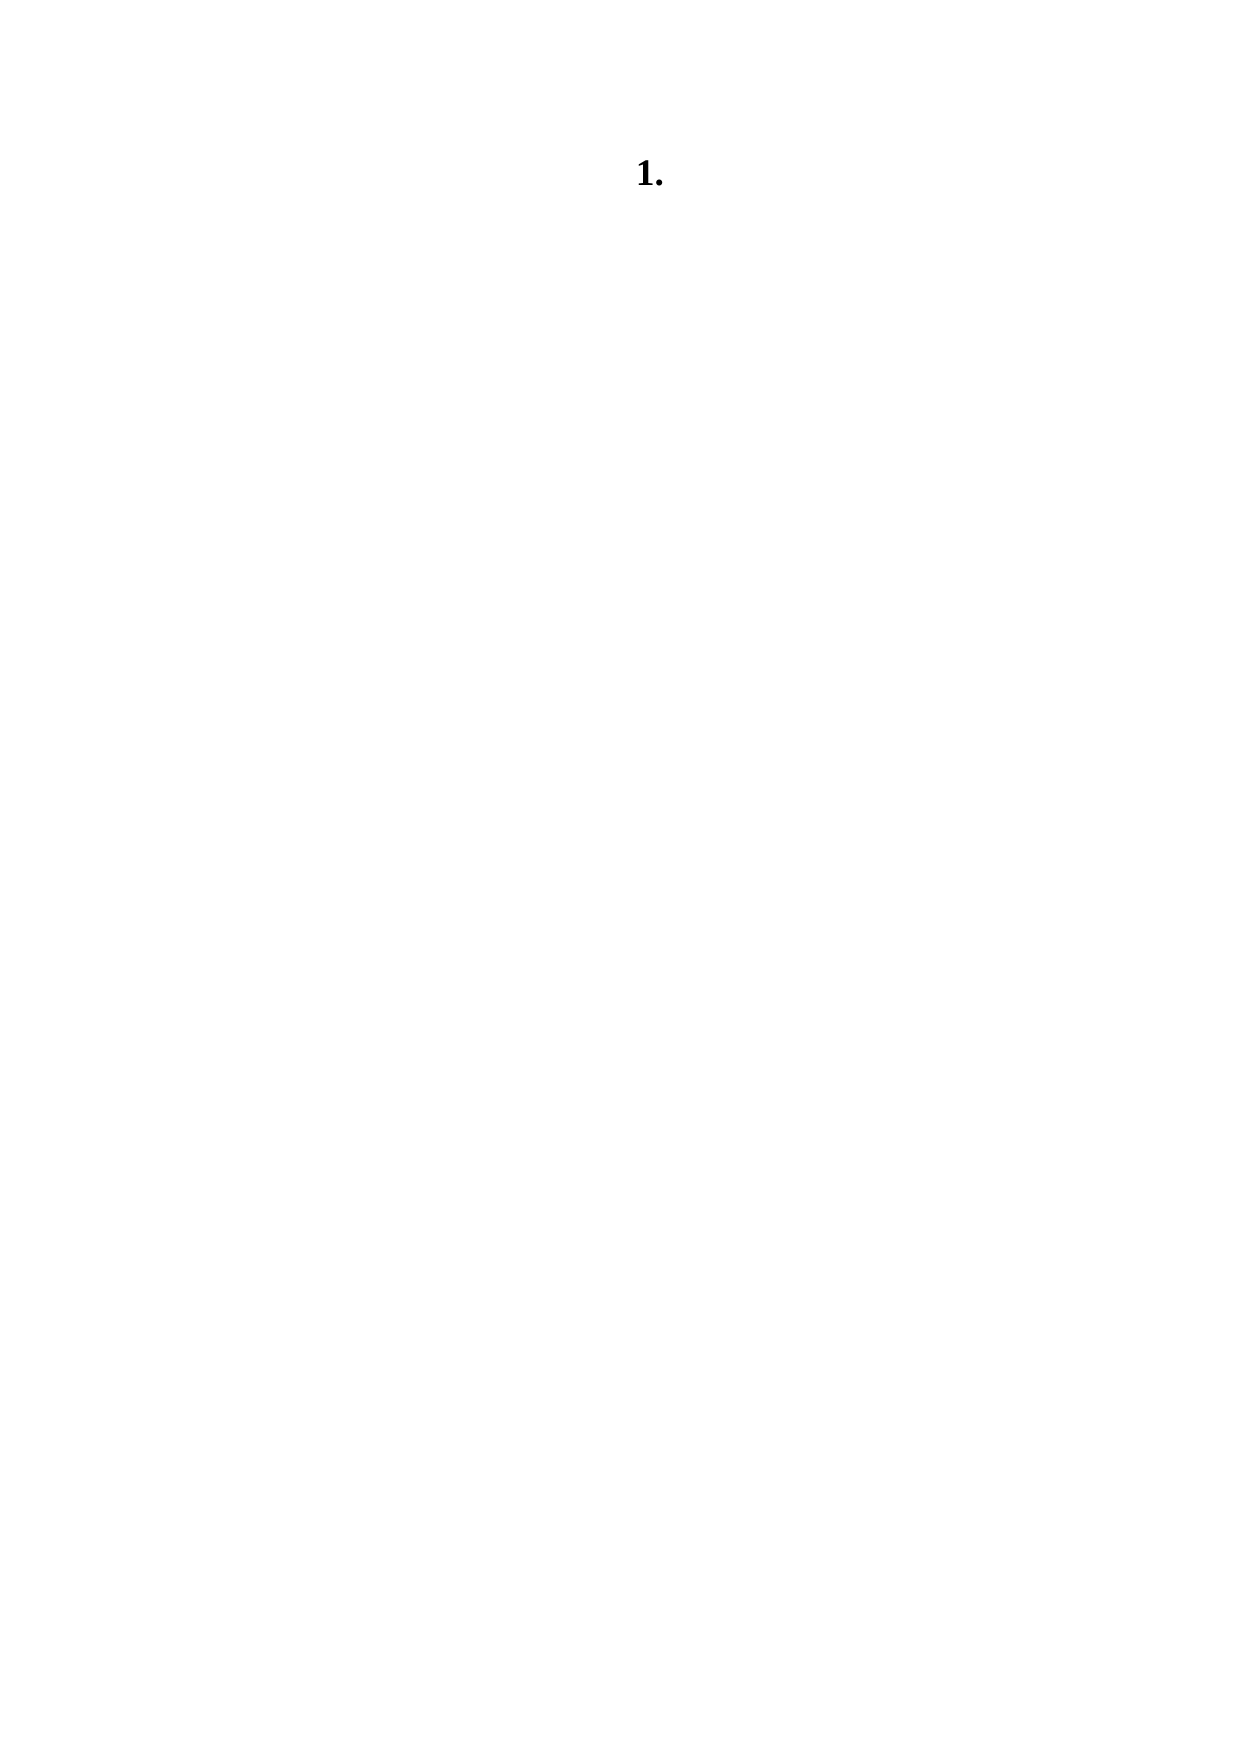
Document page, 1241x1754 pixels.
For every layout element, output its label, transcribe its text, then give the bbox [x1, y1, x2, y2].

subtitle GIỚI THIỆU [177, 150, 1122, 193]
